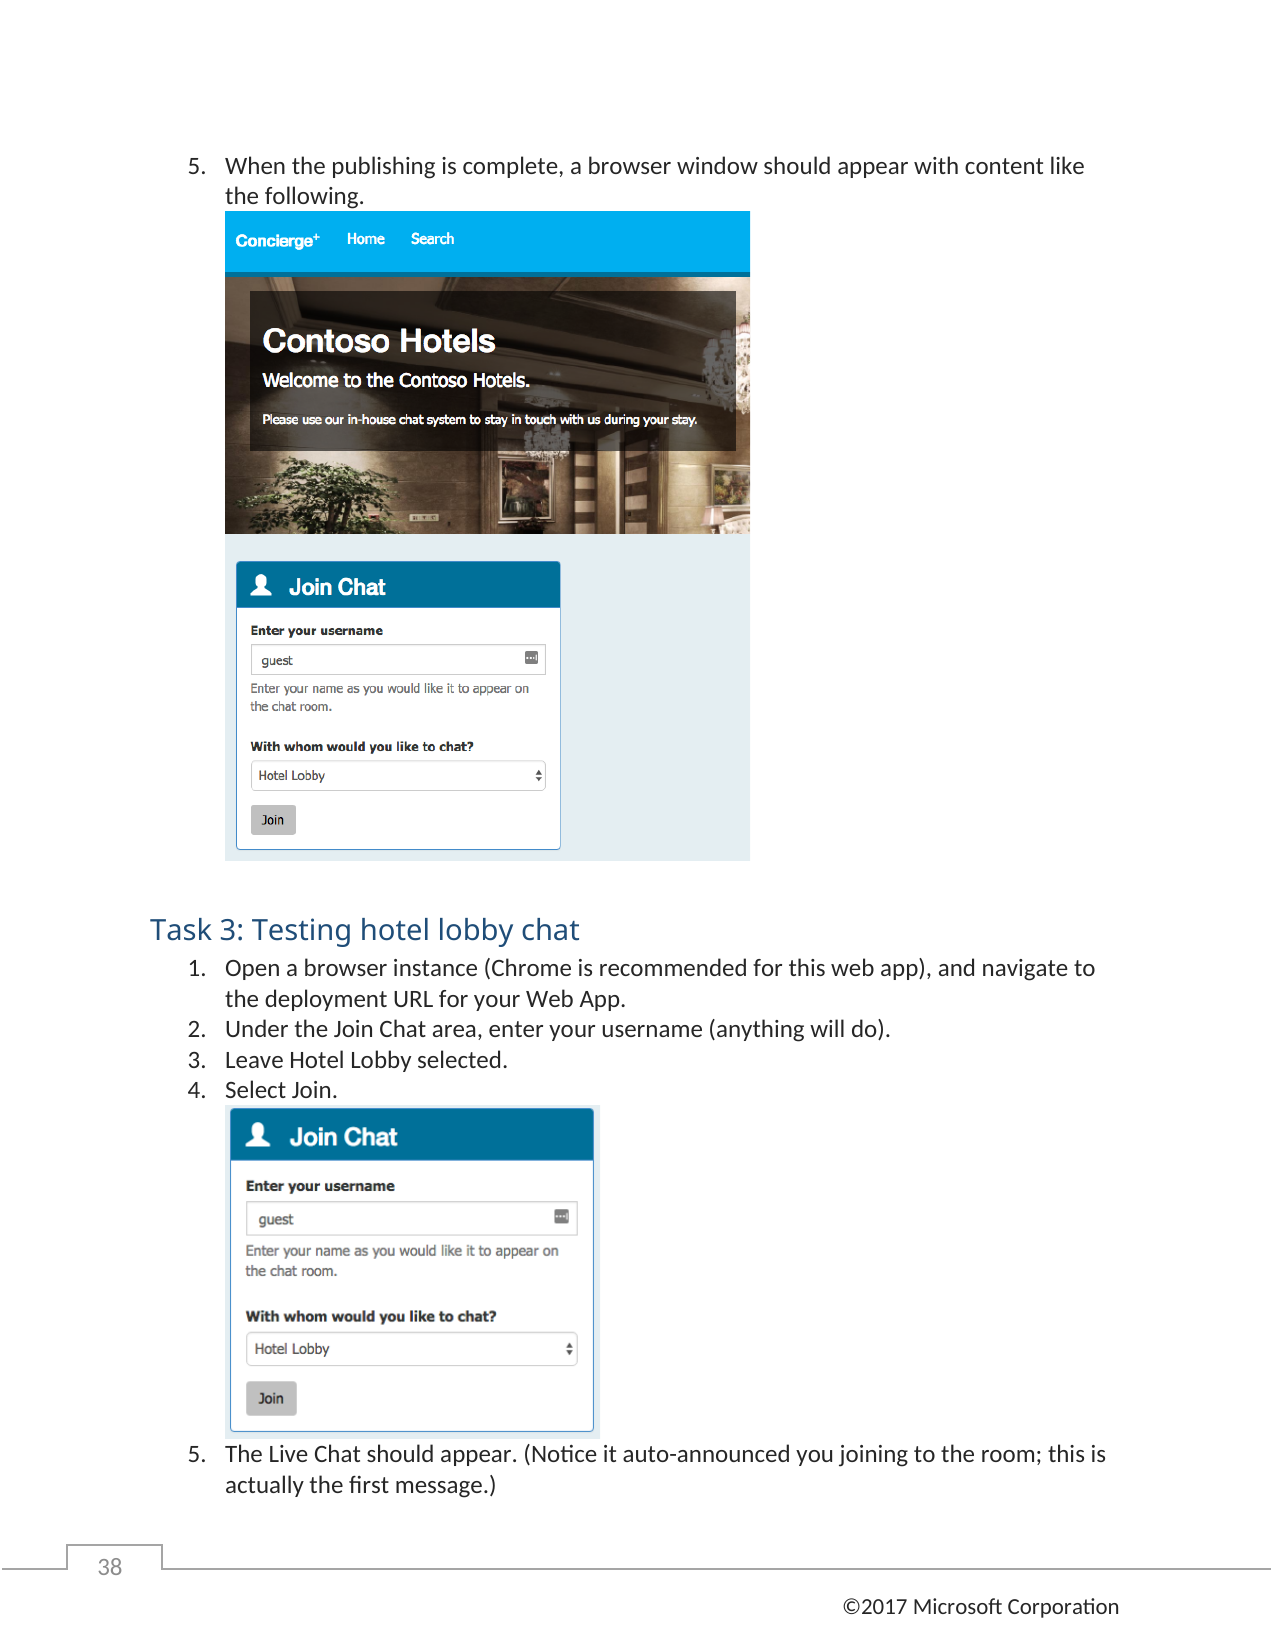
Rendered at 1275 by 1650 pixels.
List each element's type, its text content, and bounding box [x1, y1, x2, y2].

list Leave Hotel Lobby selected. [187, 1044, 1125, 1074]
list The Live Chat should appear. (Notice it auto-announced you joining to the room; this is actually the first message.) [187, 1438, 1125, 1499]
picture [225, 278, 750, 861]
list Under the Join Chat area, enter your username (anything will do). [187, 1013, 1125, 1044]
picture [259, 238, 265, 246]
picture [268, 238, 274, 246]
picture [237, 235, 246, 245]
list Open a browser instance (Chrome is recommended for this web app), and navigate to the deployment URL for your Web App. [187, 952, 1125, 1013]
picture [225, 1105, 600, 1439]
picture [295, 238, 306, 249]
picture [375, 237, 384, 243]
subtitle Task 3: Testing hotel lobby chat [150, 910, 1125, 949]
picture [277, 235, 294, 246]
picture [240, 238, 256, 246]
picture [307, 238, 312, 246]
